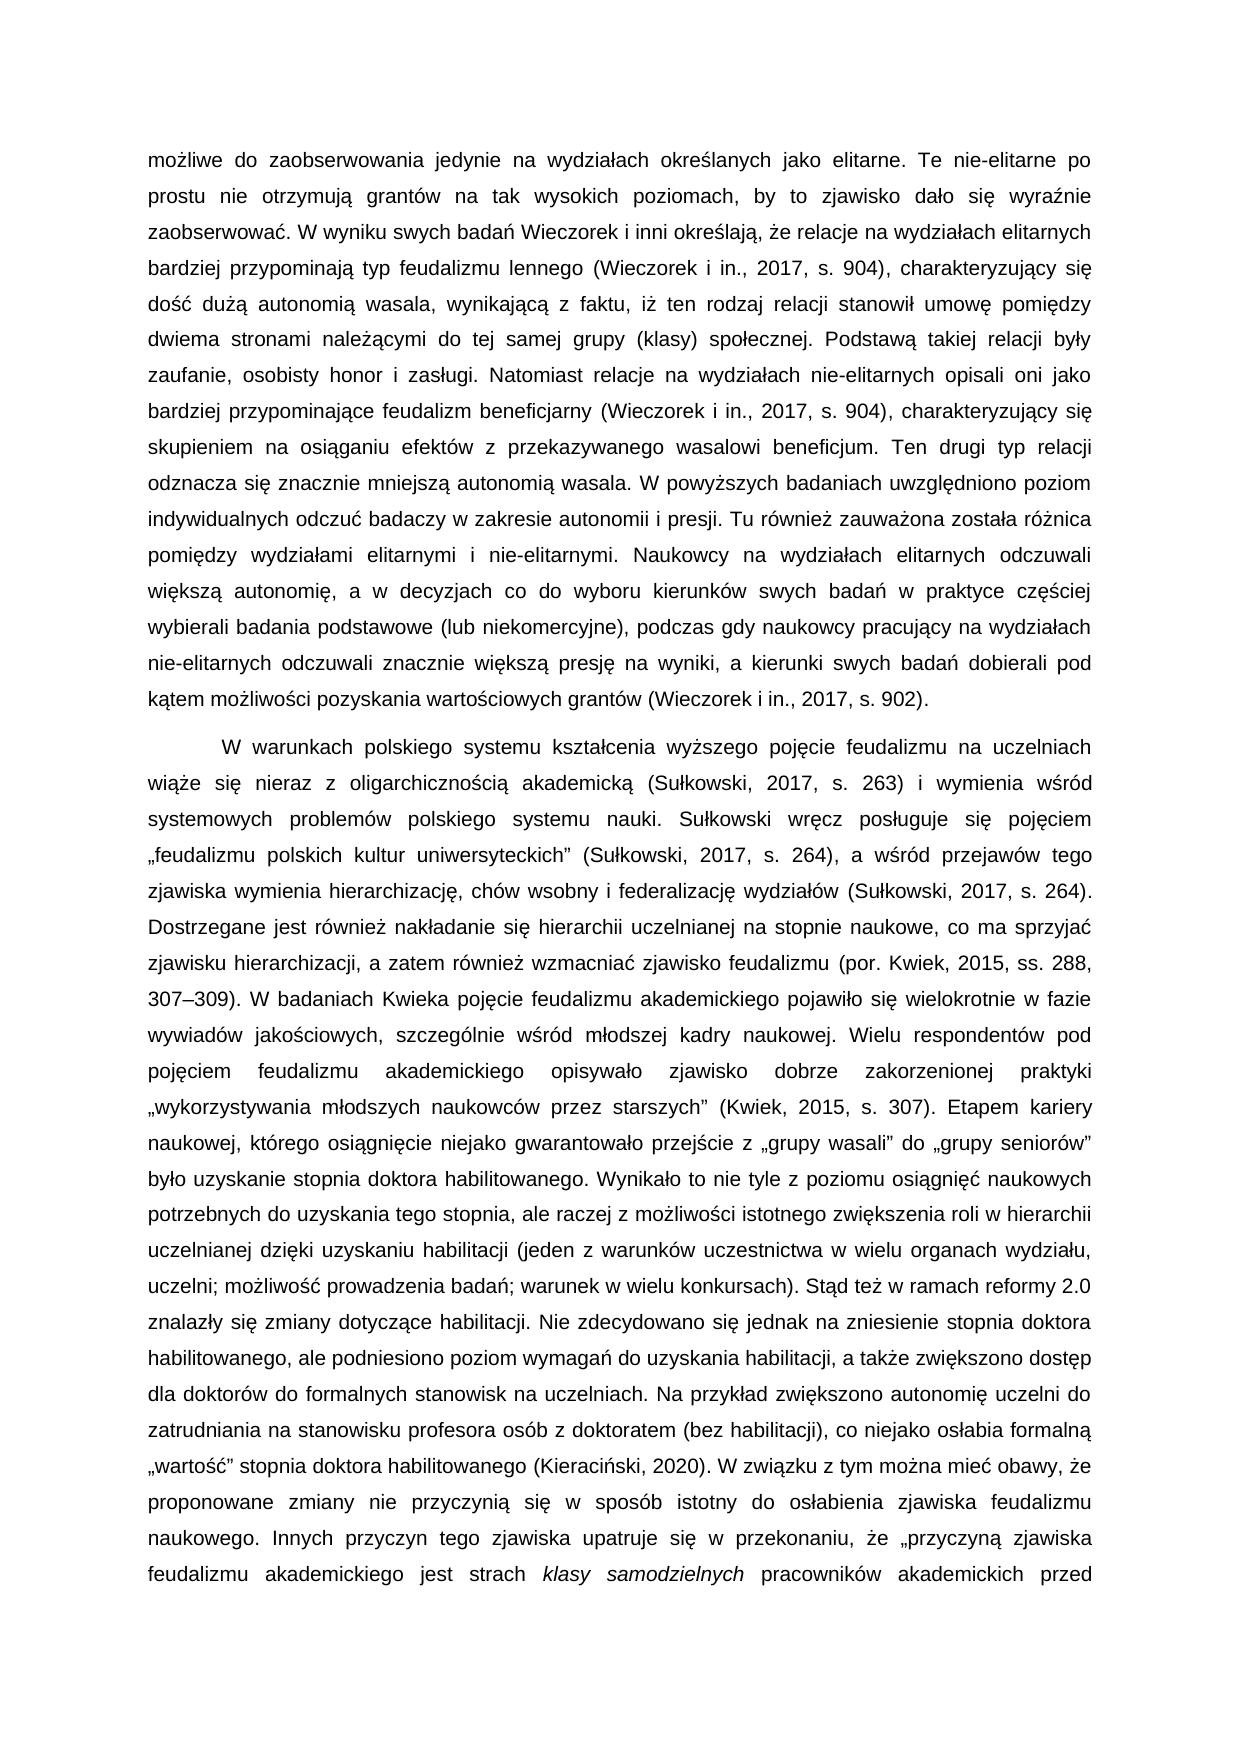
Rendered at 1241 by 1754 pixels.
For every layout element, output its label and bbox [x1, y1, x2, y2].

text [148, 148, 1093, 711]
text [148, 735, 1093, 1586]
